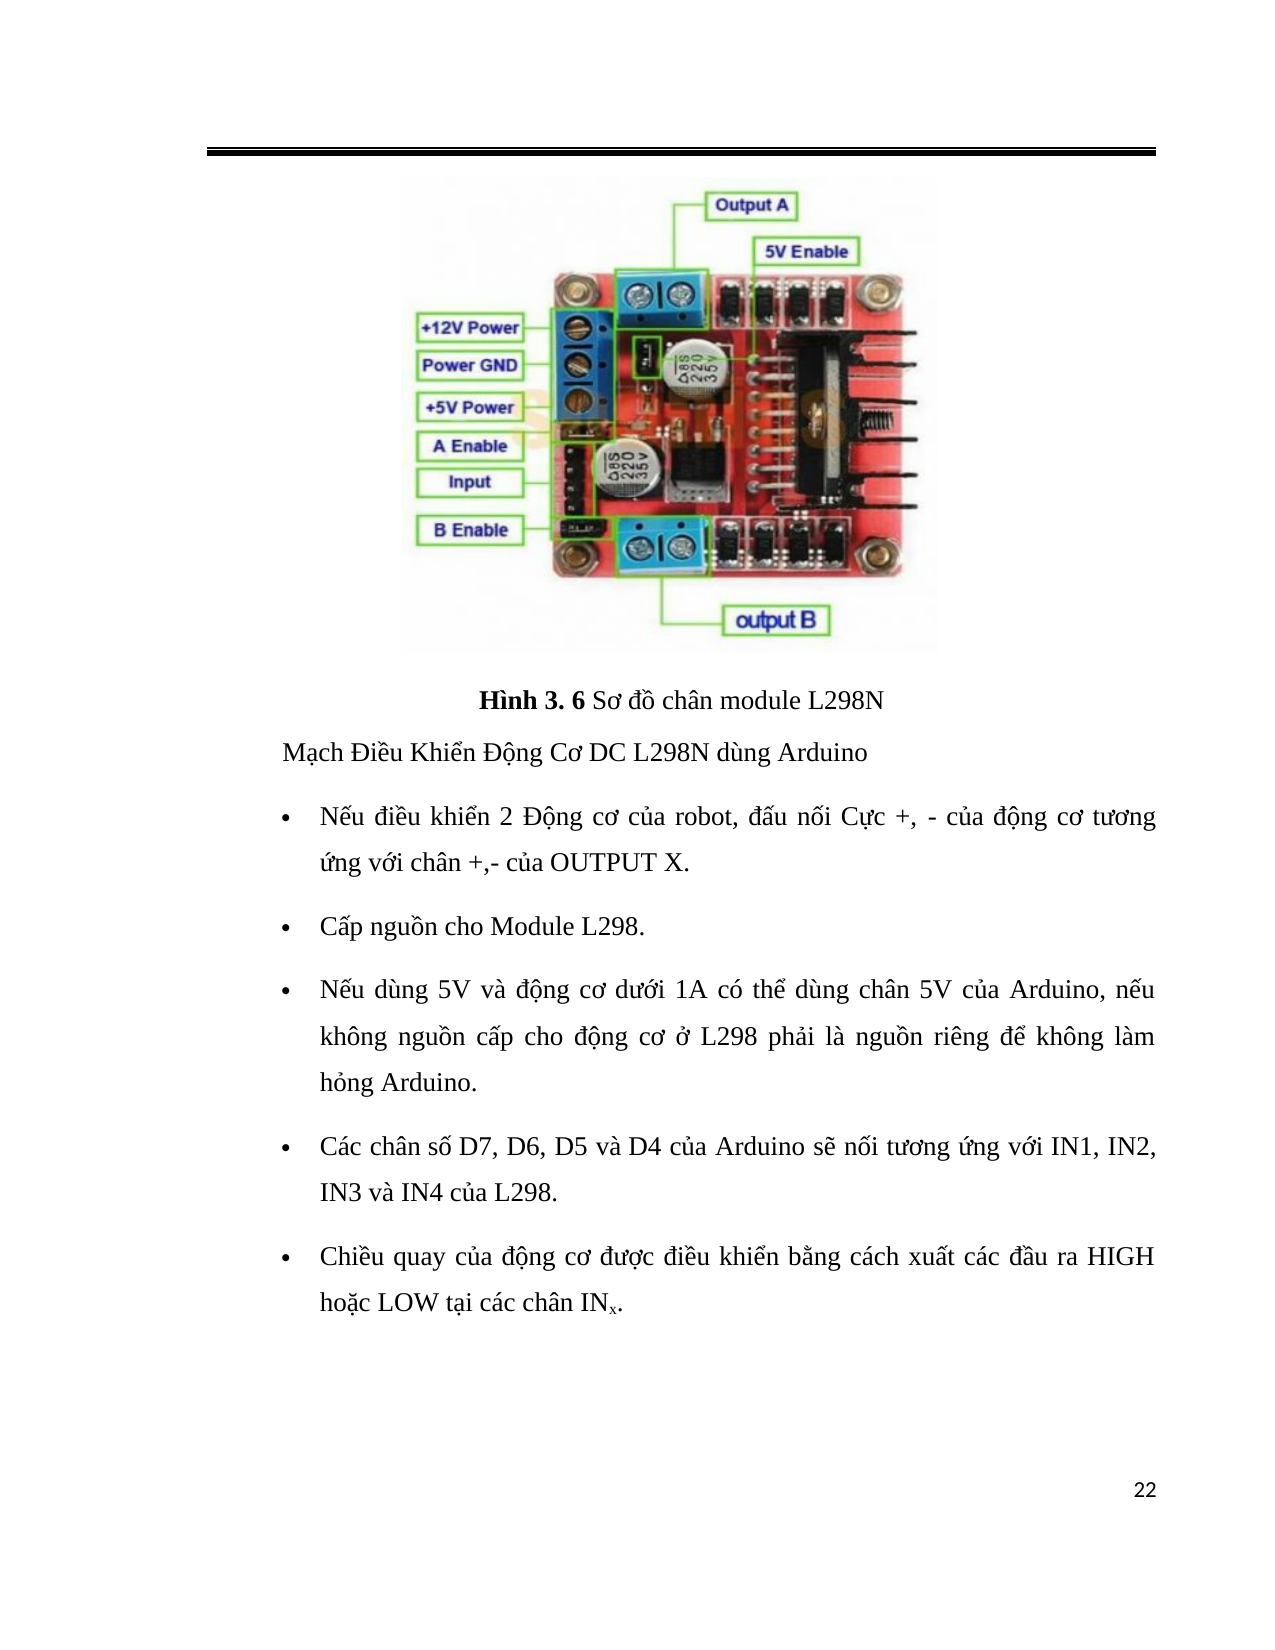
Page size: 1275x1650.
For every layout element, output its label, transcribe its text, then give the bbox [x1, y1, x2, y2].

list Cấp nguồn cho Module L298. [282, 910, 1156, 941]
list Chiều quay của động cơ được điều khiển bằng cách xuất các đầu ra HIGH hoặc LOW tại các chân INx. [282, 1240, 1156, 1317]
list Các chân số D7, D6, D5 và D4 của Arduino sẽ nối tương ứng với IN1, IN2, IN3 và IN4 của L298. [282, 1130, 1156, 1207]
picture [401, 177, 938, 653]
list Nếu dùng 5V và động cơ dưới 1A có thể dùng chân 5V của Arduino, nếu không nguồn cấp cho động cơ ở L298 phải là nguồn riêng để không làm hỏng Arduino. [282, 973, 1156, 1097]
text Hình 3. 6 Sơ đồ chân module L298N [207, 684, 1156, 716]
text Mạch Điều Khiển Động Cơ DC L298N dùng Arduino [207, 736, 1156, 767]
list Nếu điều khiển 2 Động cơ của robot, đấu nối Cực +, - của động cơ tương ứng với chân +,- của OUTPUT X. [282, 800, 1156, 877]
